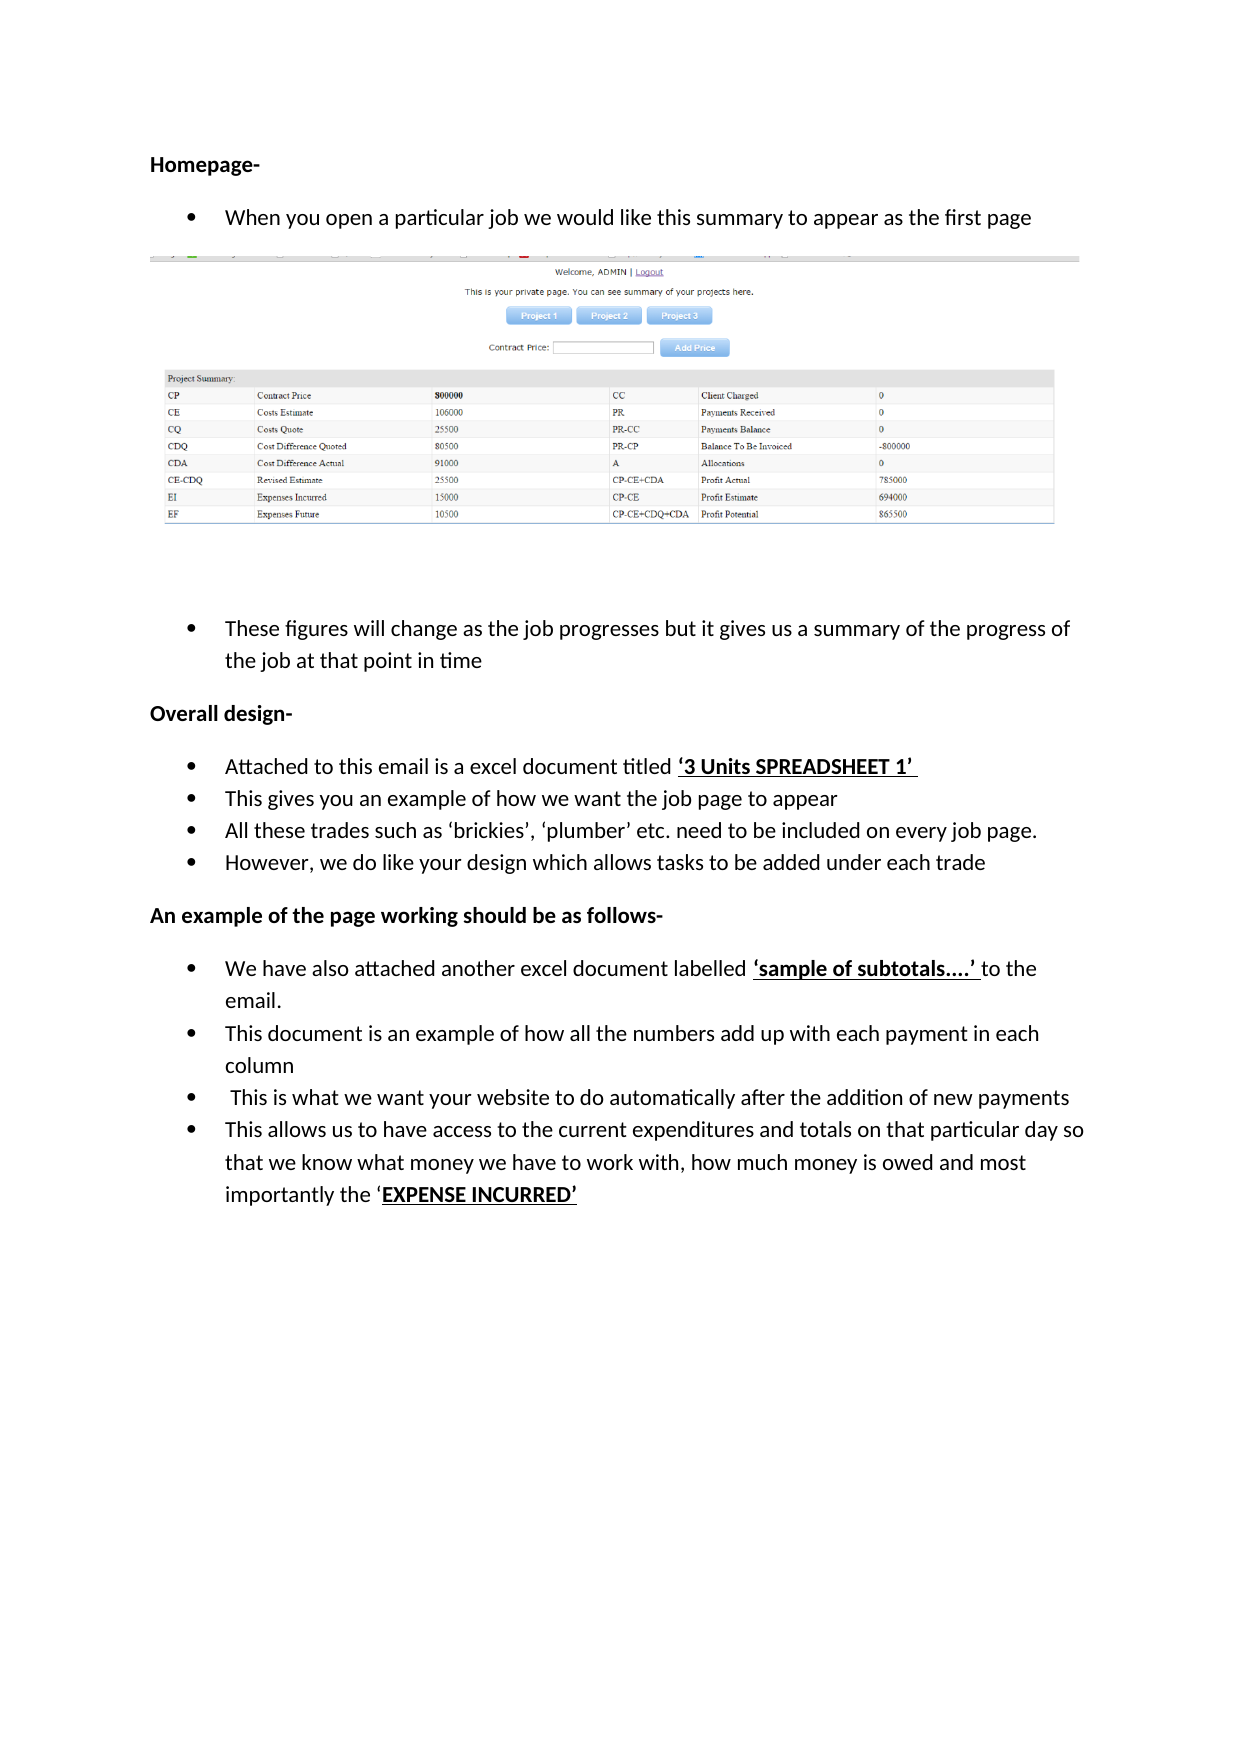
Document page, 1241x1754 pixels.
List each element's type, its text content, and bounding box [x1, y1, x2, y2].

list Attached to this email is a excel document titled ‘3 Units SPREADSHEET 1’ [187, 752, 1090, 780]
list However, we do like your design which allows tasks to be added under each trade [187, 848, 1090, 876]
text An example of the page working should be as follows- [150, 901, 1090, 929]
list This gives you an example of how we want the job page to appear [187, 784, 1090, 812]
list We have also attached another excel document labelled ‘sample of subtotals....’ to the email. [187, 954, 1090, 1015]
picture [150, 256, 1080, 589]
list This allows us to have access to the current expenditures and totals on that particular day so that we know what money we have to work with, how much money is owed and most importantly the ‘EXPENSE INCURRED’ [187, 1115, 1090, 1208]
text Homepage- [150, 150, 1090, 178]
list These figures will change as the job progresses but it gives us a summary of the progress of the job at that point in time [187, 614, 1090, 674]
list When you open a particular job we would like this summary to appear as the first page [187, 203, 1090, 231]
text Overall design- [150, 699, 1090, 727]
list This document is an example of how all the numbers add up with each payment in each column [187, 1019, 1090, 1079]
list All these trades such as ‘brickies’, ‘plumber’ etc. need to be included on every job page. [187, 816, 1090, 844]
list This is what we want your website to do automatically after the addition of new payments [187, 1083, 1090, 1111]
